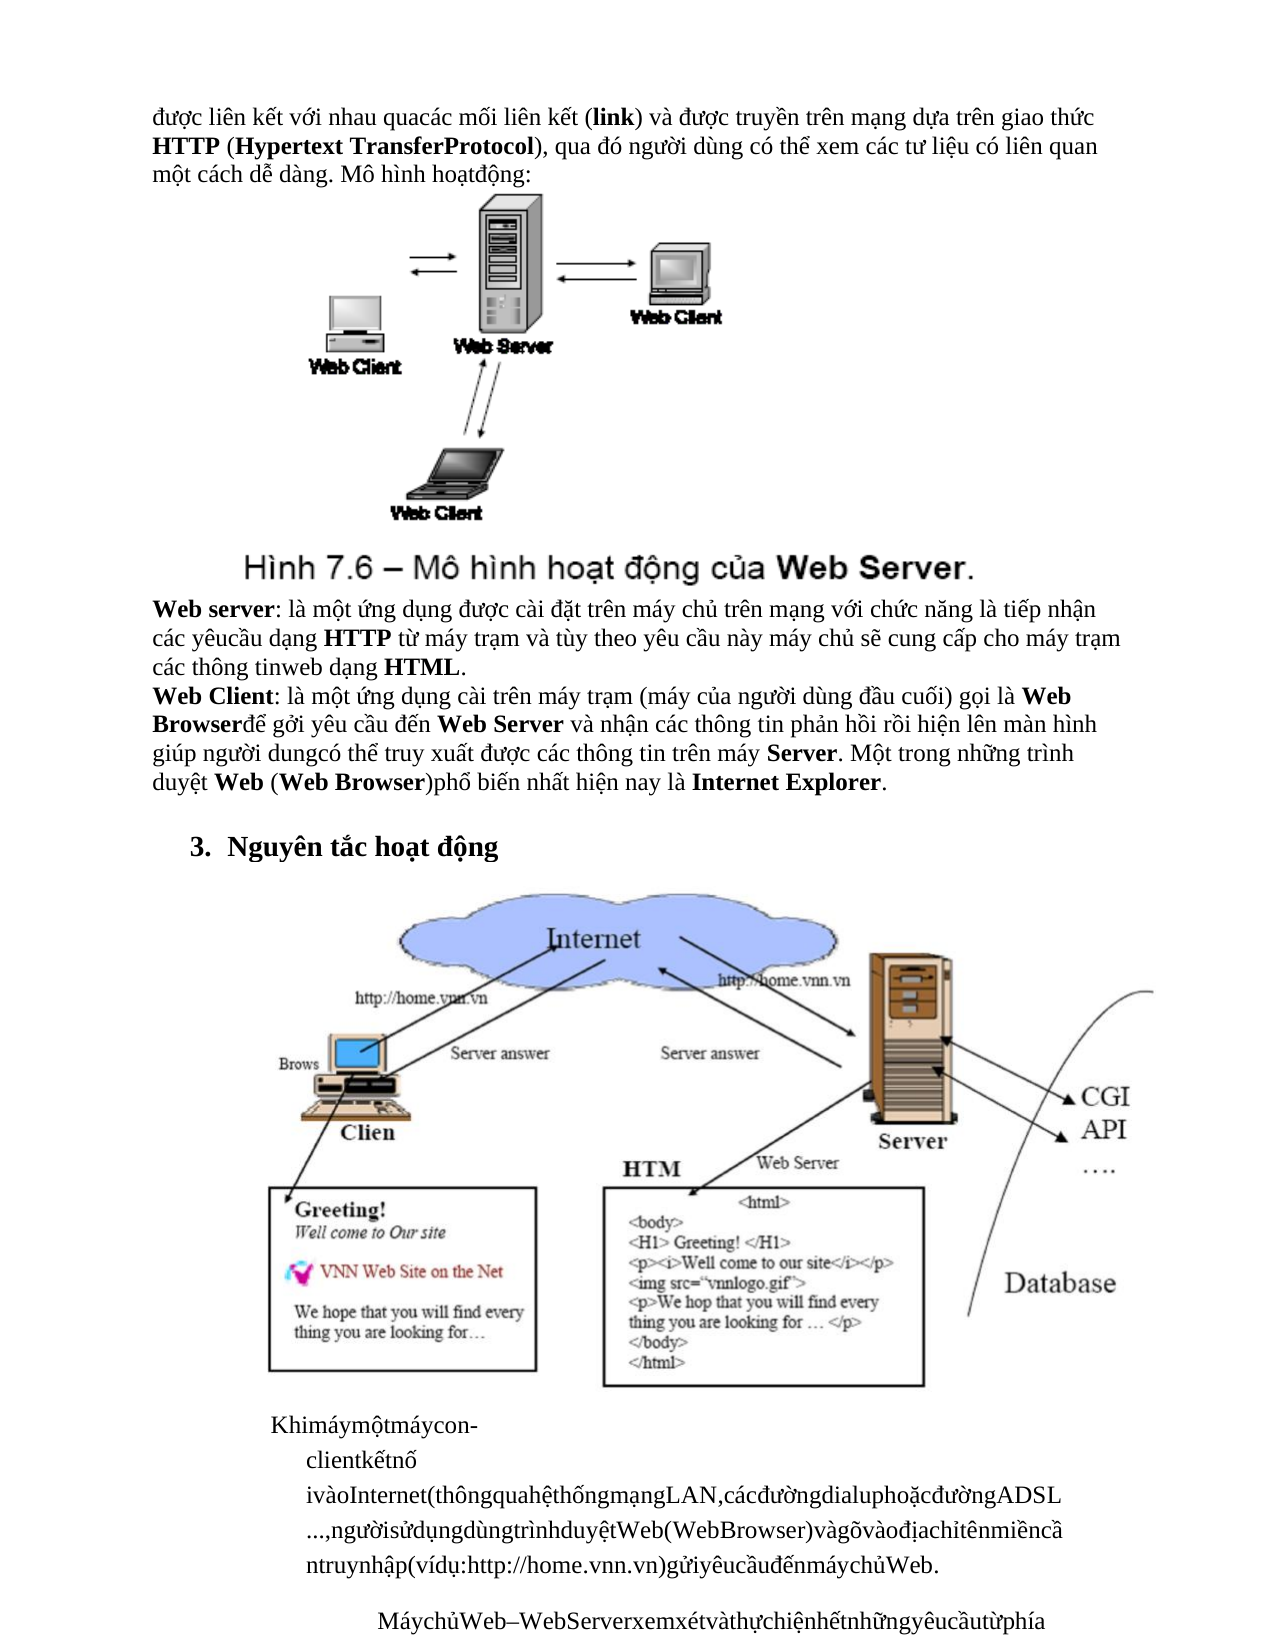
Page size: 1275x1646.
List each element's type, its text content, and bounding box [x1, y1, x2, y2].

picture [227, 862, 1201, 1406]
text Web server: là một ứng dụng được cài đặt trên máy chủ trên mạng với chức năng là tiếp nhận các yêucầu dạng HTTP từ máy trạm và tùy theo yêu cầu này máy chủ sẽ cung cấp cho máy trạm các thông tinweb dạng HTML. [152, 594, 1121, 681]
text Khimáymộtmáycon-clientkếtnốivàoInternet(thôngquahệthốngmạngLAN,cácđườngdialuphoặcđườngADSL...,ngườisửdụngdùngtrìnhduyệtWeb(WebBrowser)vàgõvàođịachỉtênmiềncầntruynhập(vídụ:http://home.vnn.vn)gửiyêucầuđếnmáychủWeb. [270, 1410, 1065, 1579]
list Nguyên tắc hoạt động [189, 829, 1121, 863]
text Web Client: là một ứng dụng cài trên máy trạm (máy của người dùng đầu cuối) gọi là Web Browserđể gởi yêu cầu đến Web Server và nhận các thông tin phản hồi rồi hiện lên màn hình giúp người dungcó thể truy xuất được các thông tin trên máy Server. Một trong những trình duyệt Web (Web Browser)phổ biến nhất hiện nay là Internet Explorer. [152, 681, 1121, 796]
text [152, 102, 1121, 188]
text  MáychủWeb–WebServerxemxétvàthựchiệnhếtnhữngyêucầutừphía [270, 1606, 1121, 1635]
